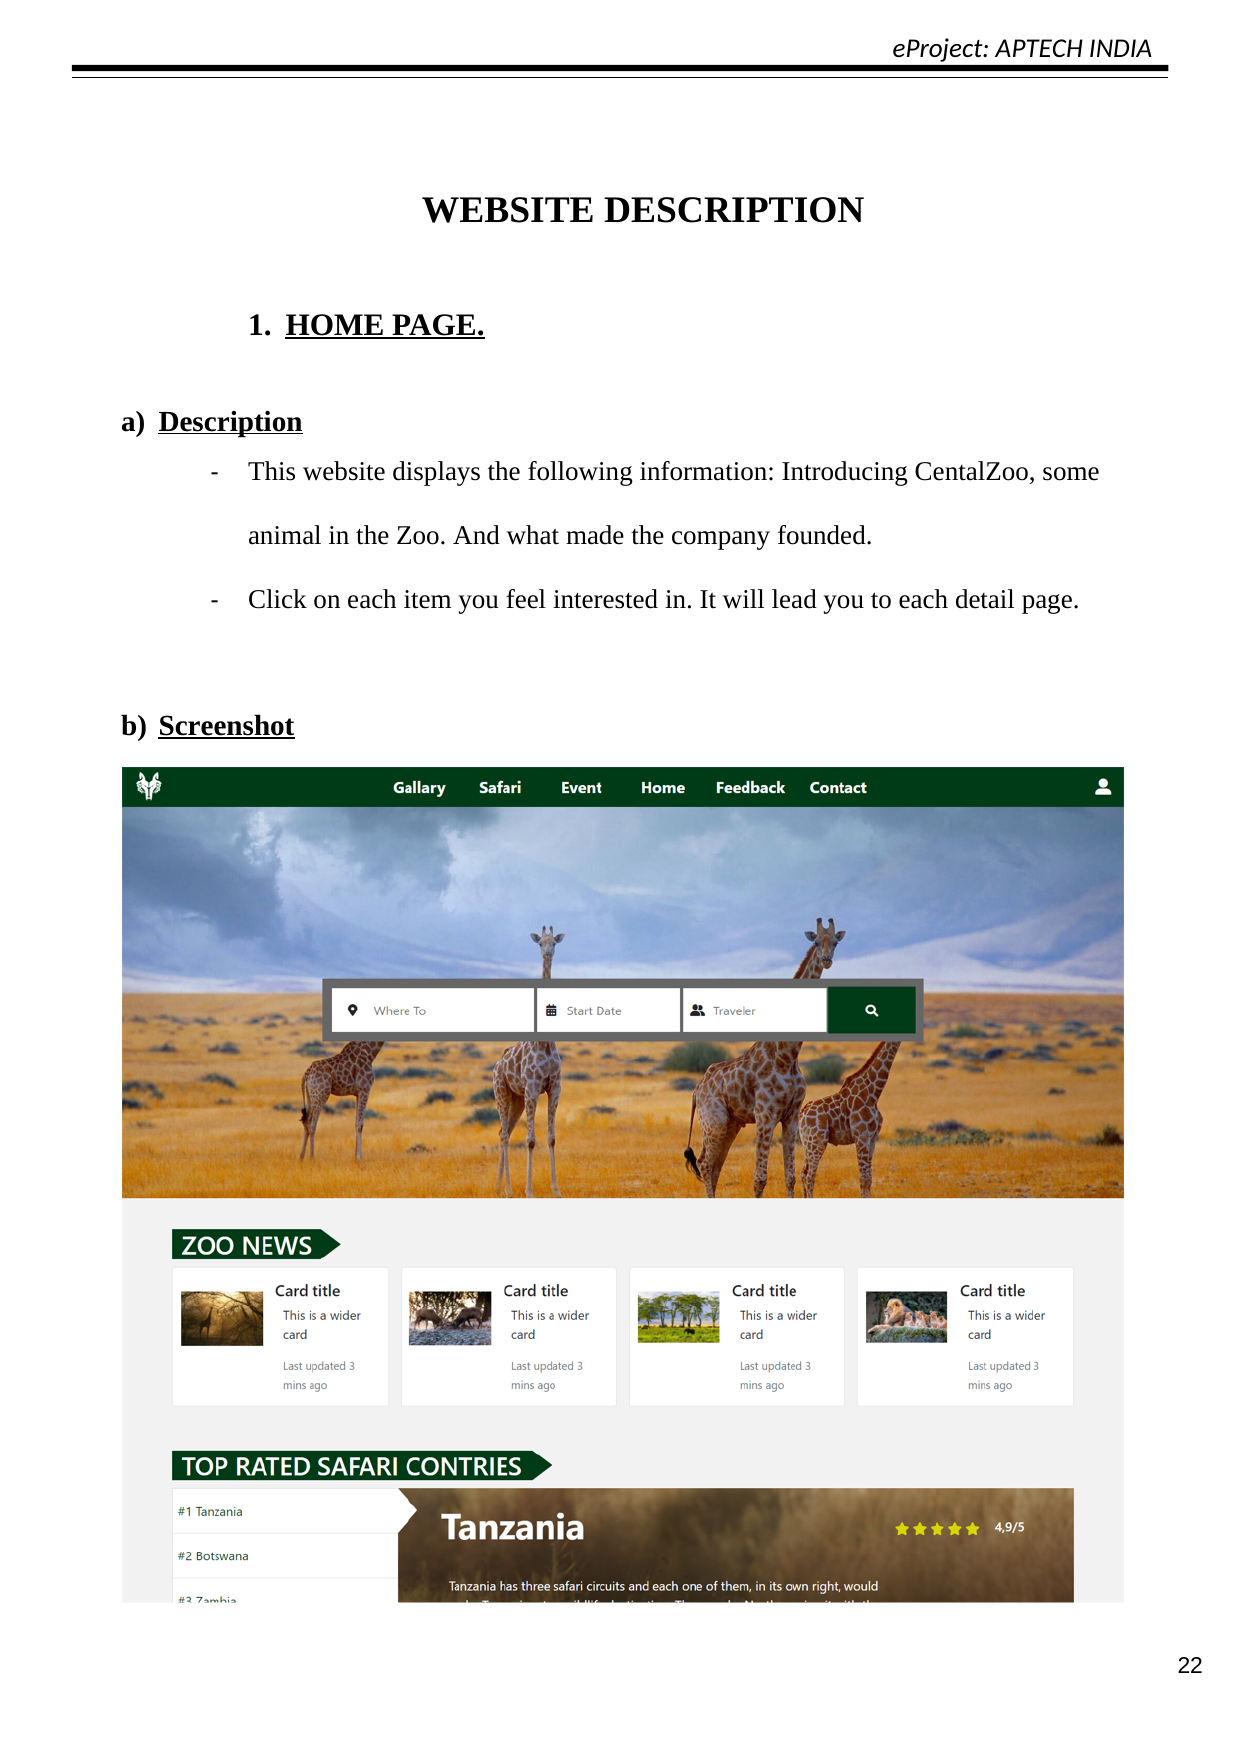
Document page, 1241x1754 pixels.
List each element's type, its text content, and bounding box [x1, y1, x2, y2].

subtitle WEBSITE DESCRIPTION [83, 188, 1203, 231]
list Click on each item you feel interested in. It will lead you to each detail page. [210, 581, 1115, 616]
picture [120, 763, 1129, 1603]
list Description [121, 404, 1203, 437]
list This website displays the following information: Introducing CentalZoo, some animal in the Zoo. And what made the company founded. [210, 454, 1115, 550]
subtitle HOME PAGE. [248, 306, 1203, 342]
list Screenshot [121, 708, 1203, 742]
